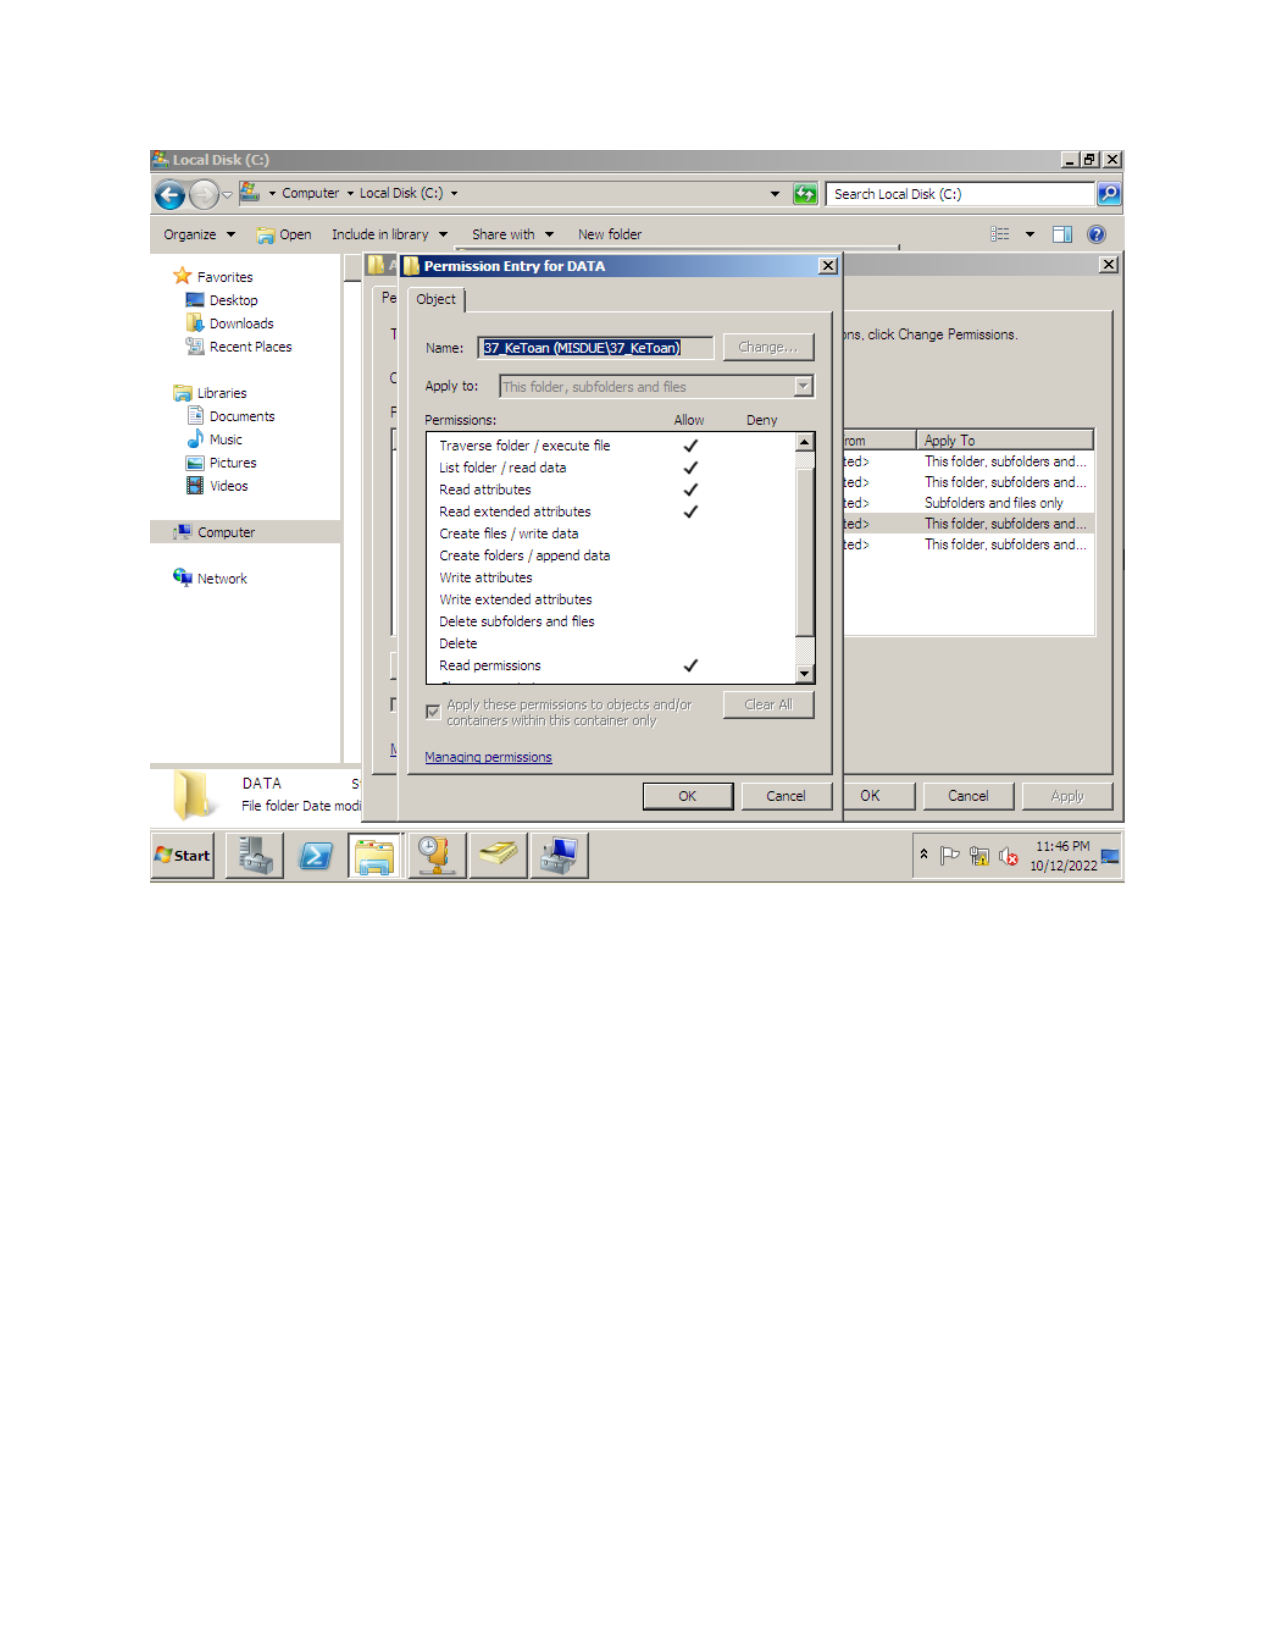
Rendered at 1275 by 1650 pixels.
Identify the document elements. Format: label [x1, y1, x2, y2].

picture [150, 150, 1125, 884]
